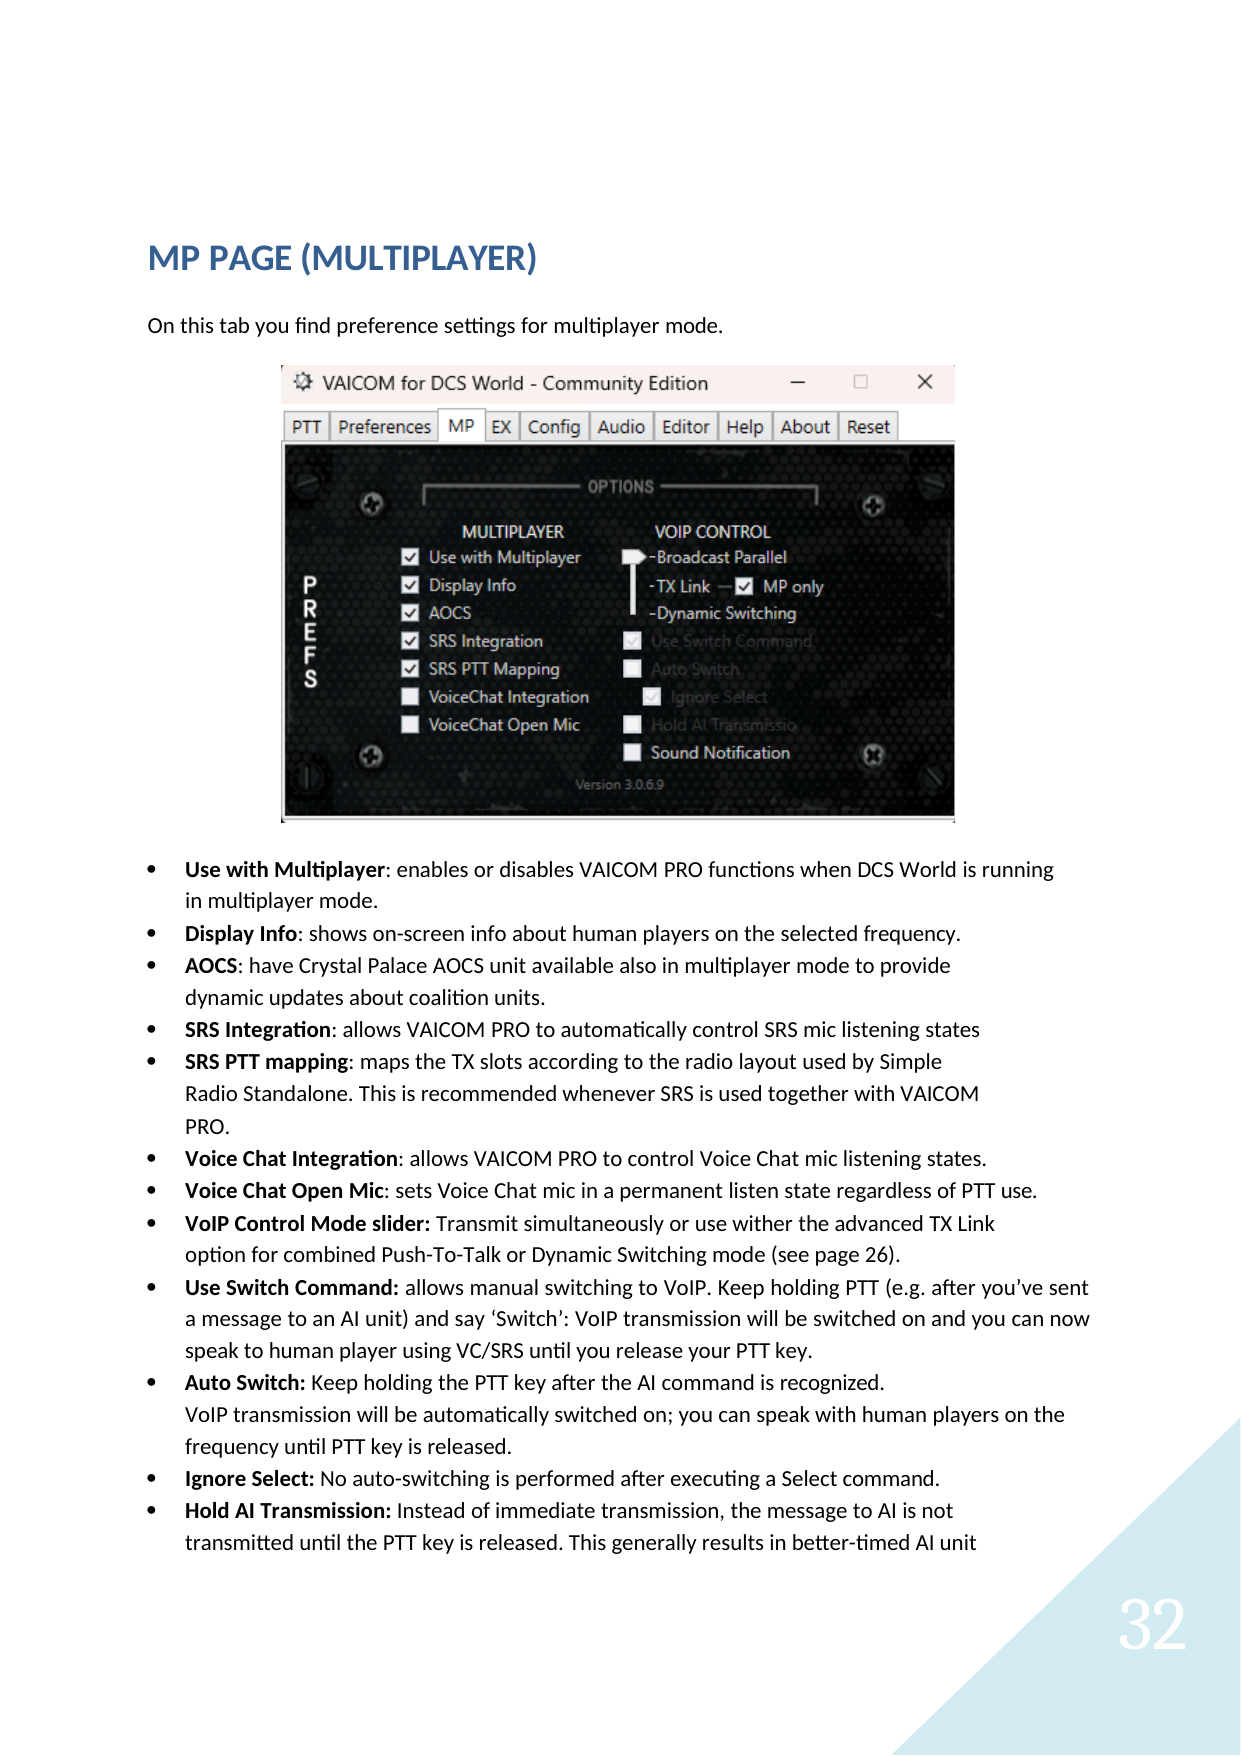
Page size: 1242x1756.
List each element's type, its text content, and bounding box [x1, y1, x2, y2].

list VoIP Control Mode slider: Transmit simultaneously or use wither the advanced TX Link option for combined Push-To-Talk or Dynamic Switching mode (see page 26). [147, 1209, 1061, 1268]
picture [281, 365, 956, 823]
list SRS Integration: allows VAICOM PRO to automatically control SRS mic listening states [147, 1015, 1131, 1043]
list AOCS: have Crystal Palace AOCS unit available also in multiplayer mode to provide dynamic updates about coalition units. [147, 951, 1035, 1011]
subtitle MP PAGE (MULTIPLAYER) [147, 233, 1131, 279]
list Auto Switch: Keep holding the PTT key after the AI command is recognized. [147, 1368, 1131, 1396]
list Voice Chat Open Mic: sets Voice Chat mic in a permanent listen state regardless of PTT use. [147, 1176, 1131, 1204]
list SRS PTT mapping: maps the TX slots according to the radio layout used by Simple Radio Standalone. This is recommended whenever SRS is used together with VAICOM PRO. [147, 1047, 998, 1140]
text On this tab you find preference settings for multiplayer mode. [147, 311, 1131, 339]
list Use with Multiplayer: enables or disables VAICOM PRO functions when DCS World is running in multiplayer mode. [147, 855, 1074, 915]
list Ignore Select: No auto-switching is performed after executing a Select command. [147, 1464, 1131, 1492]
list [147, 1496, 1066, 1556]
list Use Switch Command: allows manual switching to VoIP. Keep holding PTT (e.g. after you’ve sent a message to an AI unit) and say ‘Switch’: VoIP transmission will be switched on and you can now speak to human player using VC/SRS until you release your PTT key. [147, 1273, 1091, 1364]
list Display Info: shows on-screen info about human players on the selected frequency. [147, 919, 1131, 947]
text VoIP transmission will be automatically switched on; you can speak with human players on the frequency until PTT key is released. [185, 1401, 1131, 1460]
list Voice Chat Integration: allows VAICOM PRO to control Voice Chat mic listening states. [147, 1144, 1131, 1172]
